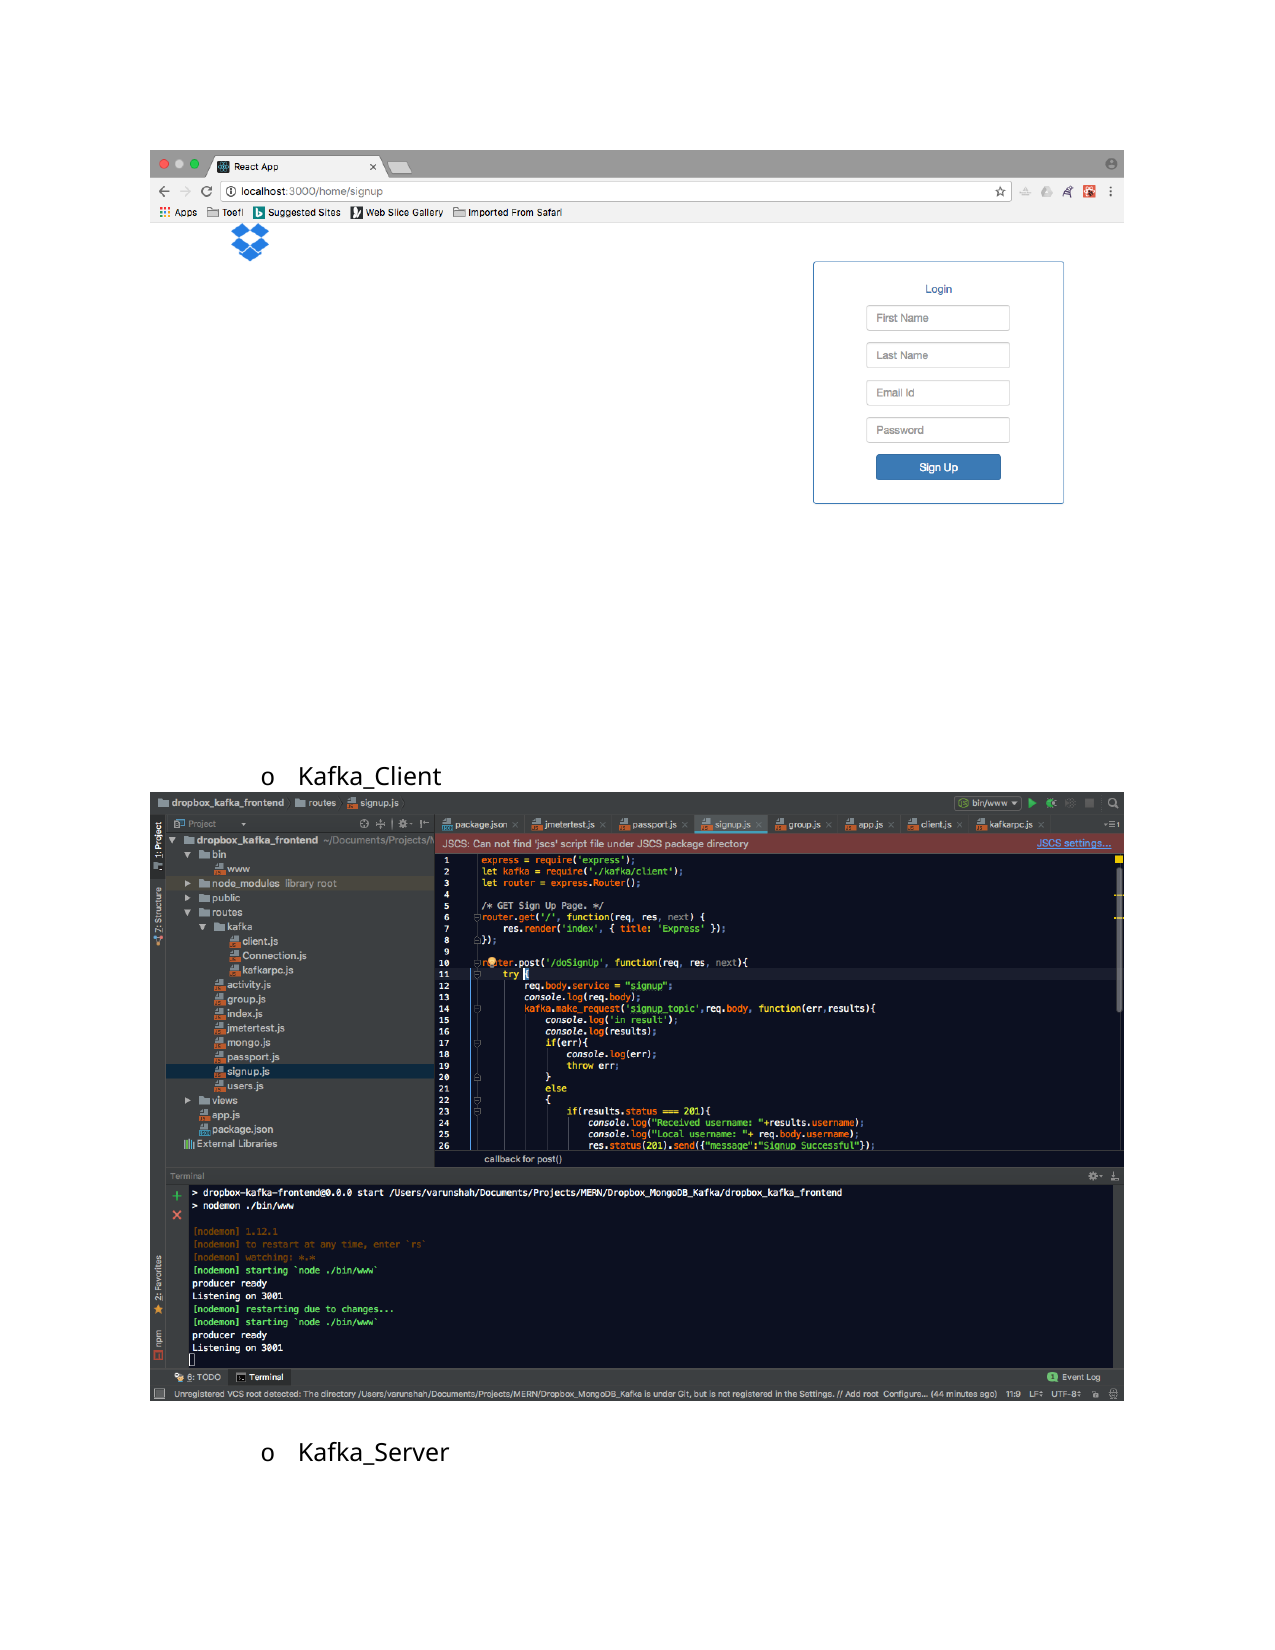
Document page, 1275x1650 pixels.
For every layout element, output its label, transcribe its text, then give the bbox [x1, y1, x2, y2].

picture [150, 150, 1124, 759]
list Kafka_Server [260, 1434, 1125, 1469]
picture [150, 792, 1124, 1401]
list Kafka_Client [260, 758, 1125, 792]
